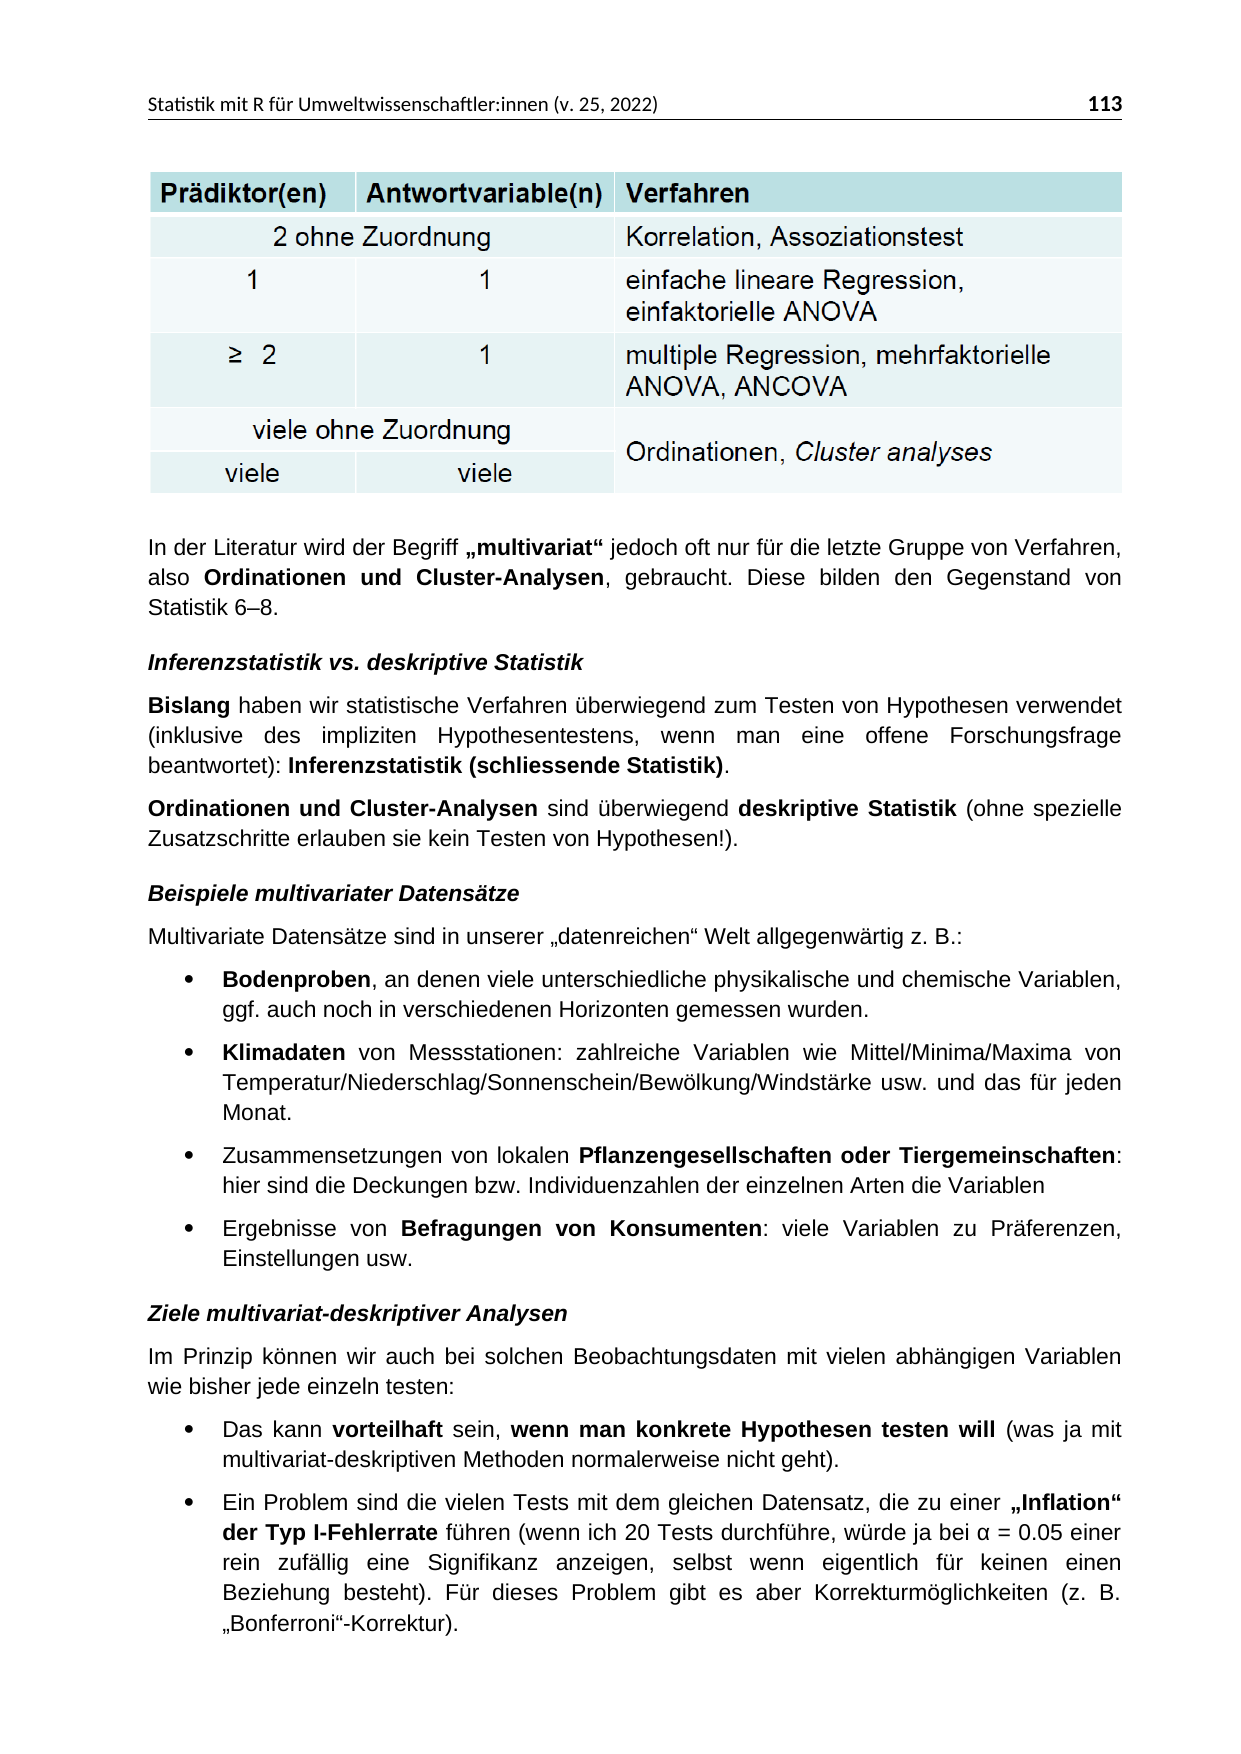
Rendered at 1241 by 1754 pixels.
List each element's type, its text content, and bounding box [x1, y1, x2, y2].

subtitle Beispiele multivariater Datensätze [148, 880, 1122, 907]
subtitle Inferenzstatistik vs. deskriptive Statistik [148, 649, 1122, 675]
list Ergebnisse von Befragungen von Konsumenten: viele Variablen zu Präferenzen, Einstellungen usw. [185, 1215, 1122, 1271]
list Klimadaten von Messstationen: zahlreiche Variablen wie Mittel/Minima/Maxima von Temperatur/Niederschlag/Sonnenschein/Bewölkung/Windstärke usw. und das für jeden Monat. [185, 1039, 1122, 1125]
list Das kann vorteilhaft sein, wenn man konkrete Hypothesen testen will (was ja mit multivariat-deskriptiven Methoden normalerweise nicht geht). [185, 1416, 1122, 1472]
list Zusammensetzungen von lokalen Pflanzengesellschaften oder Tiergemeinschaften: hier sind die Deckungen bzw. Individuenzahlen der einzelnen Arten die Variablen [185, 1142, 1122, 1198]
text Bislang haben wir statistische Verfahren überwiegend zum Testen von Hypothesen verwendet (inklusive des impliziten Hypothesentestens, wenn man eine offene Forschungsfrage beantwortet): Inferenzstatistik (schliessende Statistik). [148, 692, 1122, 778]
text Ordinationen und Cluster-Analysen sind überwiegend deskriptive Statistik (ohne spezielle Zusatzschritte erlauben sie kein Testen von Hypothesen!). [148, 795, 1122, 851]
text In der Literatur wird der Begriff „multivariat“ jedoch oft nur für die letzte Gruppe von Verfahren, also Ordinationen und Cluster-Analysen, gebraucht. Diese bilden den Gegenstand von Statistik 6–8. [148, 533, 1122, 620]
list Bodenproben, an denen viele unterschiedliche physikalische und chemische Variablen, ggf. auch noch in verschiedenen Horizonten gemessen wurden. [185, 966, 1122, 1022]
subtitle Ziele multivariat-deskriptiver Analysen [148, 1300, 1122, 1326]
text Im Prinzip können wir auch bei solchen Beobachtungsdaten mit vielen abhängigen Variablen wie bisher jede einzeln testen: [148, 1343, 1122, 1399]
list Ein Problem sind die vielen Tests mit dem gleichen Datensatz, die zu einer „Inflation“ der Typ I-Fehlerrate führen (wenn ich 20 Tests durchführe, würde ja bei α = 0.05 einer rein zufällig eine Signifikanz anzeigen, selbst wenn eigentlich für keinen einen Beziehung besteht). Für dieses Problem gibt es aber Korrekturmöglichkeiten (z. B. „Bonferroni“-Korrektur). [185, 1489, 1122, 1636]
text Multivariate Datensätze sind in unserer „datenreichen“ Welt allgegenwärtig z. B.: [148, 923, 1122, 949]
